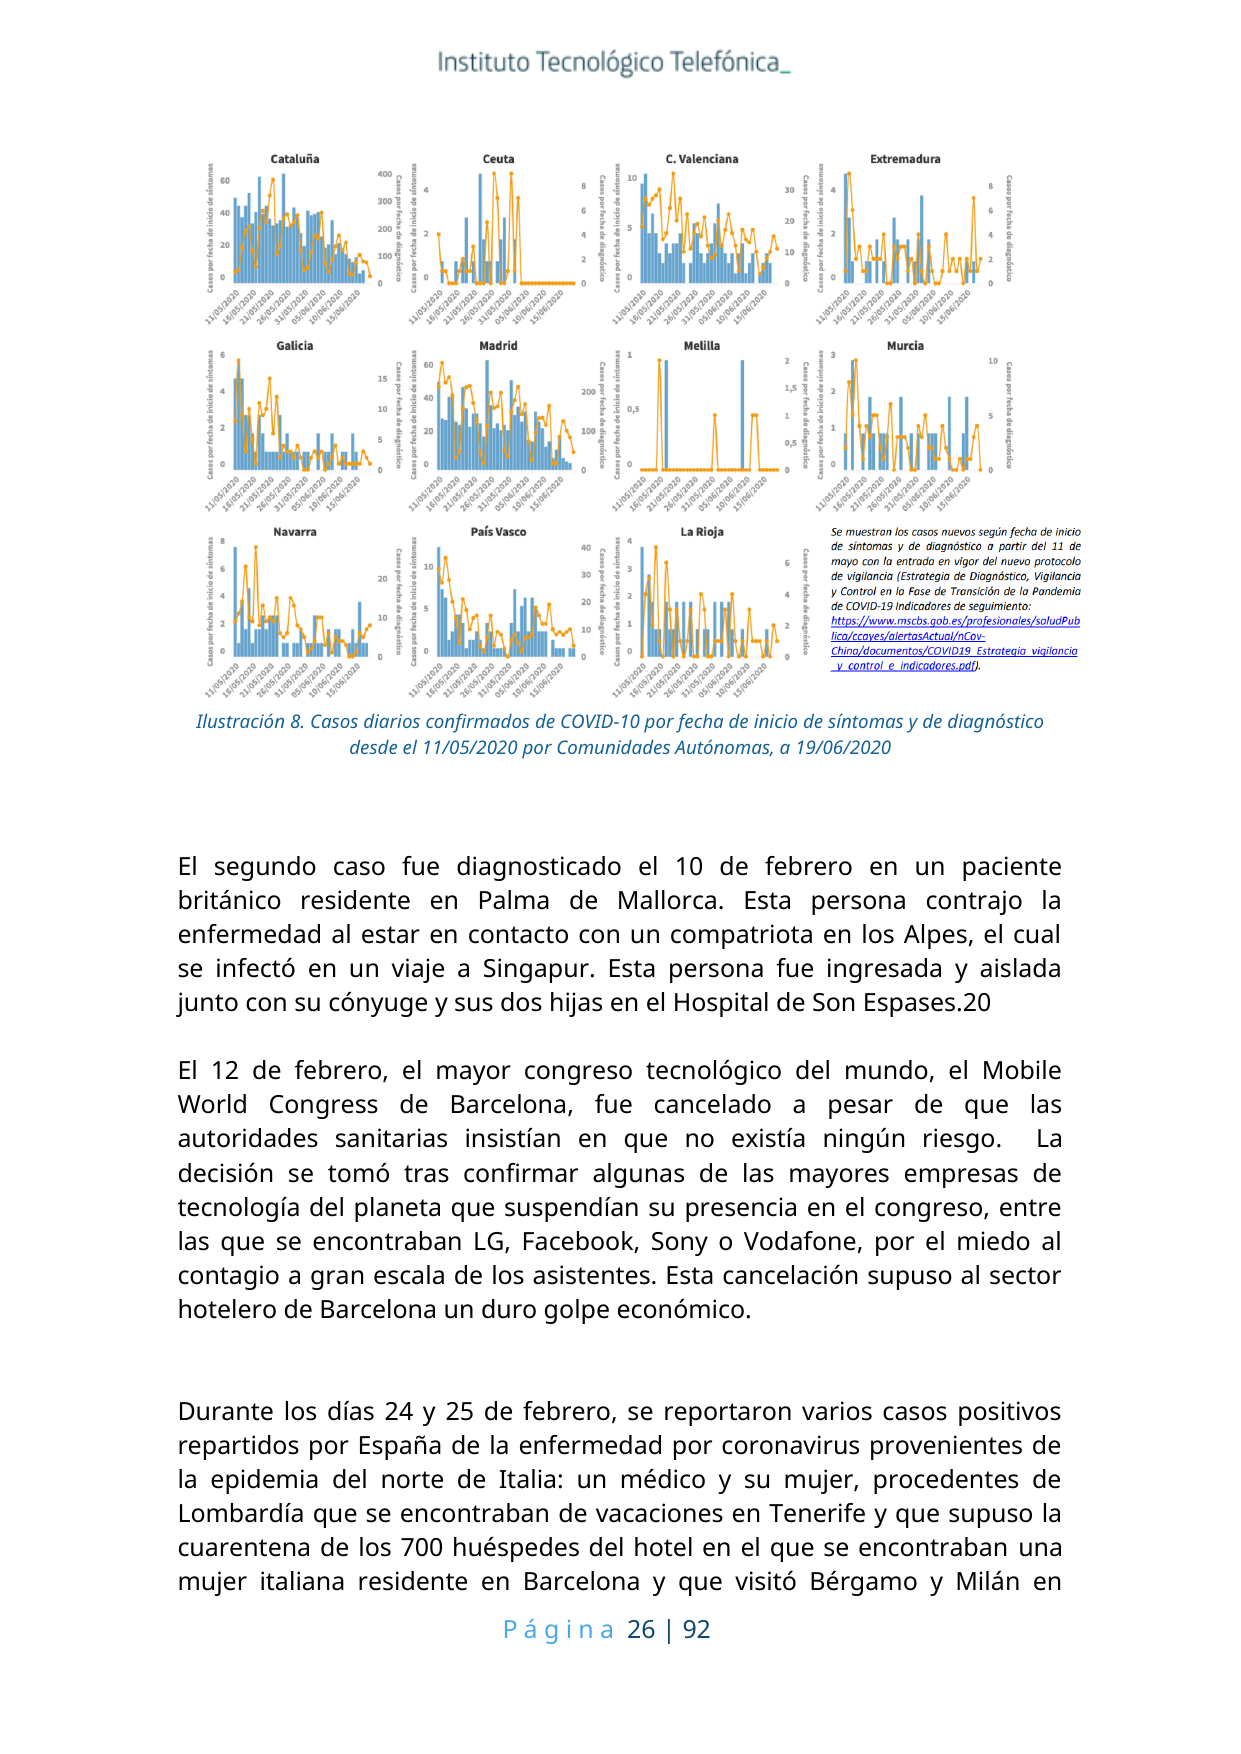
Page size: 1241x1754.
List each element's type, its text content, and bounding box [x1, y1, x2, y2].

text El segundo caso fue diagnosticado el 10 de febrero en un paciente británico residente en Palma de Mallorca. Esta persona contrajo la enfermedad al estar en contacto con un compatriota en los Alpes, el cual se infectó en un viaje a Singapur. Esta persona fue ingresada y aislada junto con su cónyuge y sus dos hijas en el Hospital de Son Espases.20​ [177, 849, 1063, 1019]
text El 12 de febrero, el mayor congreso tecnológico del mundo, el Mobile World Congress de Barcelona, fue cancelado a pesar de que las autoridades sanitarias insistían en que no existía ningún riesgo. ​ La decisión se tomó tras confirmar algunas de las mayores empresas de tecnología del planeta que suspendían su presencia en el congreso, entre las que se encontraban LG, Facebook, Sony o Vodafone, por el miedo al contagio a gran escala de los asistentes. Esta cancelación supuso al sector hotelero de Barcelona un duro golpe económico. [177, 1053, 1063, 1326]
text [177, 1394, 1063, 1598]
picture [433, 29, 807, 83]
picture [177, 147, 1095, 709]
